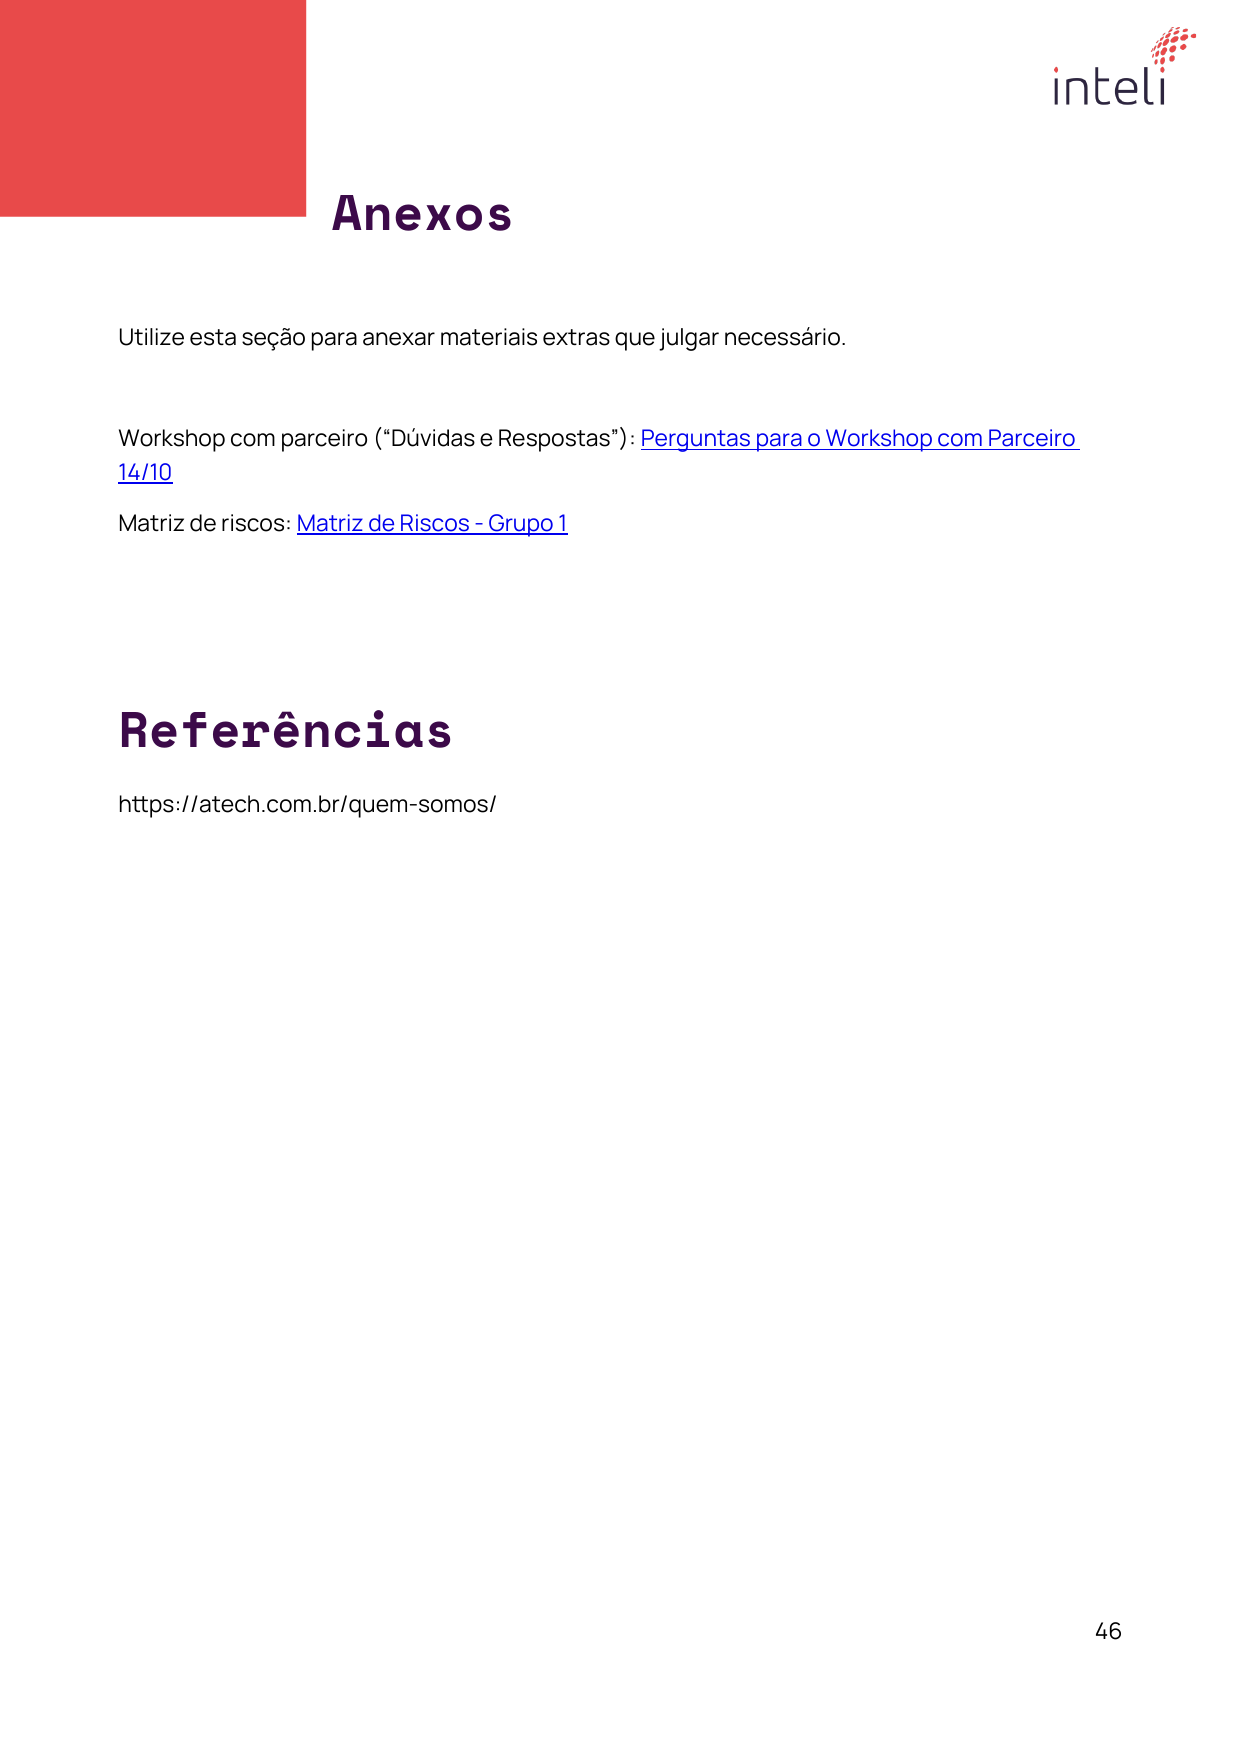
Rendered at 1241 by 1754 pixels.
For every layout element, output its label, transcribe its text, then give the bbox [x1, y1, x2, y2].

subtitle Referências [118, 691, 1122, 765]
text Matriz de riscos: Matriz de Riscos - Grupo 1 [118, 506, 1122, 538]
text Workshop com parceiro (“Dúvidas e Respostas”): Perguntas para o Workshop com Parceiro 14/10 [118, 422, 1122, 487]
picture [1054, 27, 1197, 105]
text Utilize esta seção para anexar materiais extras que julgar necessário. [118, 321, 1122, 352]
text https://atech.com.br/quem-somos/ [118, 788, 1122, 819]
subtitle Anexos [118, 174, 1122, 248]
picture [0, 0, 307, 217]
